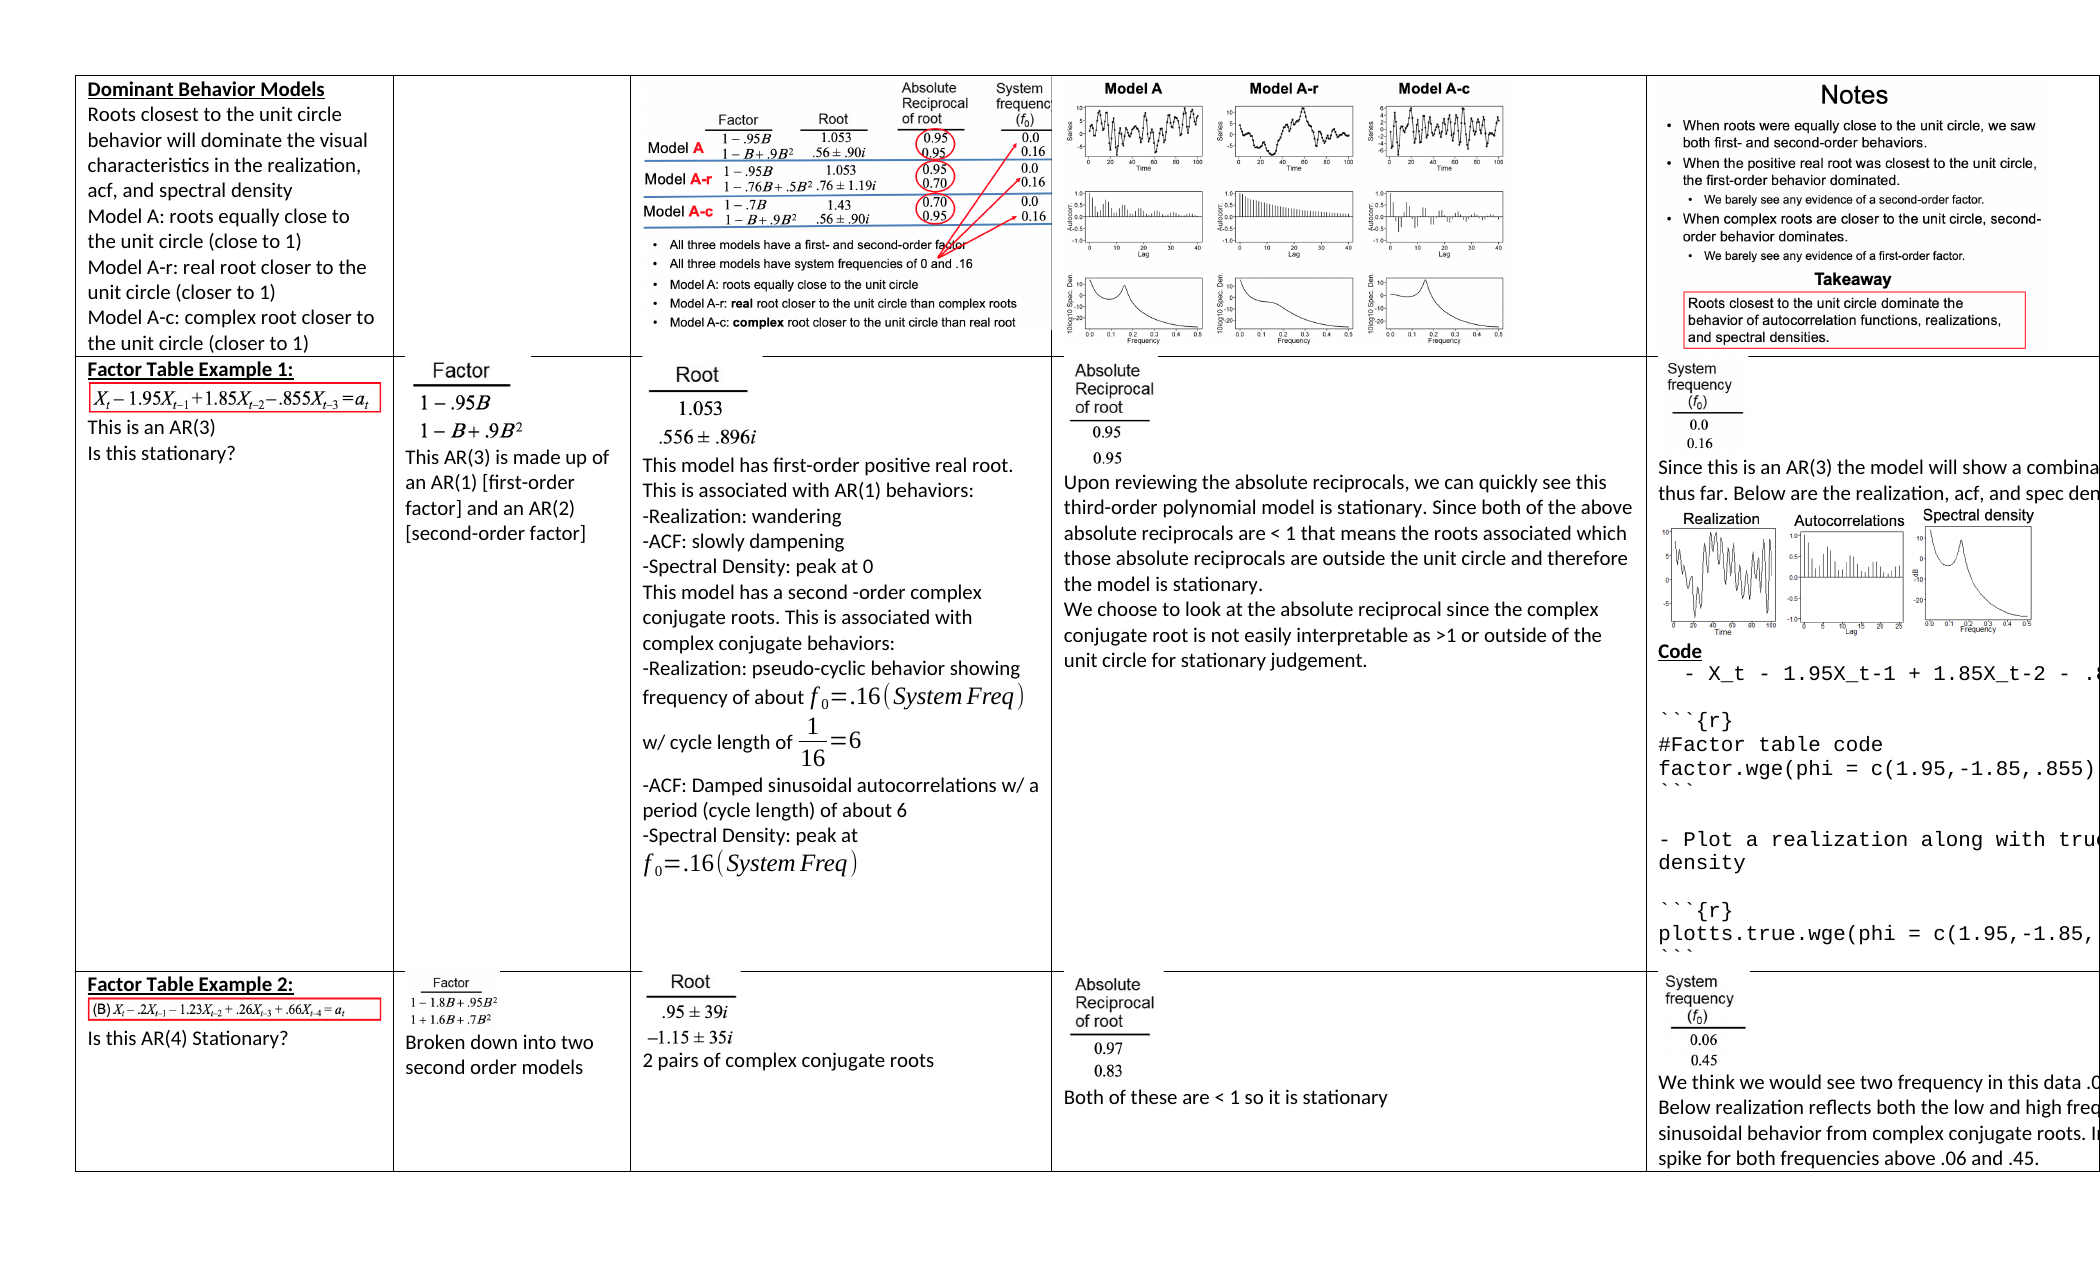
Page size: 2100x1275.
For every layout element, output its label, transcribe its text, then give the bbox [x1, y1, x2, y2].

table_cell [631, 76, 1051, 356]
picture [642, 76, 1052, 330]
picture [642, 356, 763, 452]
picture [1658, 76, 2051, 354]
picture [1658, 356, 1749, 455]
picture [87, 997, 382, 1022]
table_cell [394, 76, 630, 356]
picture [87, 382, 382, 415]
picture [405, 356, 531, 445]
table_cell This model has first-order positive real root. This is associated with AR(1) behaviors: -Realization: wandering -ACF: slowly dampening -Spectral Density: peak at 0 This model has a second -order complex conjugate roots. This is associated with complex conjugate behaviors: -Realization: pseudo-cyclic behavior showing frequency of about w/ cycle length of -ACF: Damped sinusoidal autocorrelations w/ a period (cycle length) of about 6 -Spectral Density: peak at [631, 357, 1051, 971]
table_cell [76, 972, 393, 1171]
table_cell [1052, 972, 1646, 1171]
picture [1658, 971, 1750, 1069]
table_cell Since this is an AR(3) the model will show a combination of all the behaviors that have been listed thus far. Below are the realization, acf, and spec den of the data we just broke down with the table. Code - X_t - 1.95X_t-1 + 1.85X_t-2 - .855X_t-3 = a_t ```{r} #Factor table code factor.wge(phi = c(1.95,-1.85,.855)) ``` - Plot a realization along with true autocorrelations and spectral density ```{r} plotts.true.wge(phi = c(1.95,-1.85,.855)) ``` [1647, 357, 2099, 971]
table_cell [394, 972, 630, 1171]
picture [405, 971, 500, 1029]
table_cell This AR(3) is made up of an AR(1) [first-order factor] and an AR(2) [second-order factor] [394, 357, 630, 971]
picture [1063, 971, 1164, 1085]
table_cell Upon reviewing the absolute reciprocals, we can quickly see this third-order polynomial model is stationary. Since both of the above absolute reciprocals are < 1 that means the roots associated which those absolute reciprocals are outside the unit circle and therefore the model is stationary. We choose to look at the absolute reciprocal since the complex conjugate root is not easily interpretable as >1 or outside of the unit circle for stationary judgement. [1052, 357, 1646, 971]
table_cell [1647, 76, 2099, 356]
picture [1063, 76, 1510, 349]
table_cell Dominant Behavior Models Roots closest to the unit circle behavior will dominate the visual characteristics in the realization, acf, and spectral density Model A: roots equally close to the unit circle (close to 1) Model A-r: real root closer to the unit circle (closer to 1) Model A-c: complex root closer to the unit circle (closer to 1) [76, 76, 393, 356]
table_cell Factor Table Example 1: This is an AR(3) Is this stationary? [76, 357, 393, 971]
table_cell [631, 972, 1051, 1171]
picture [1658, 505, 2037, 638]
picture [1063, 356, 1158, 470]
table_cell [1052, 76, 1646, 356]
picture [642, 971, 741, 1048]
